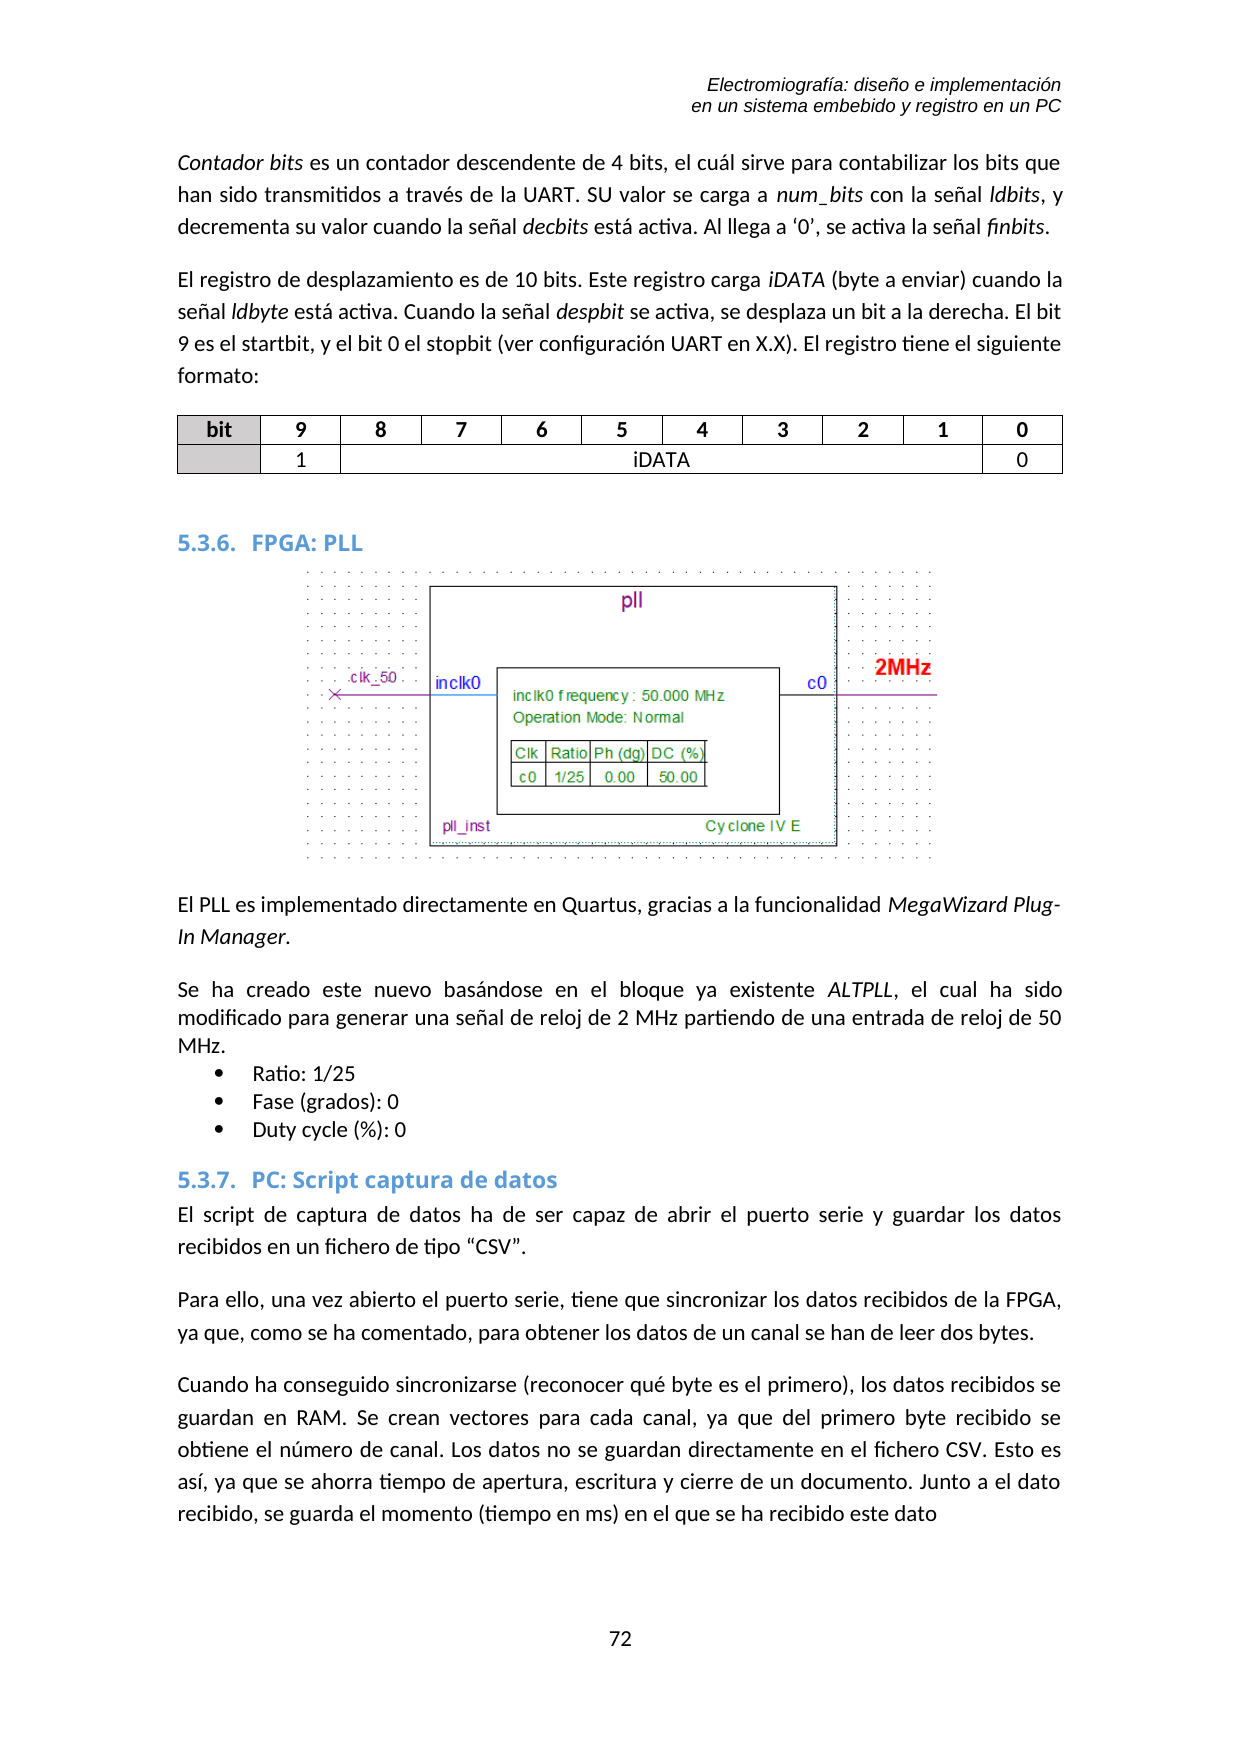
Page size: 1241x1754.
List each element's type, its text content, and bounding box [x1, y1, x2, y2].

subtitle FPGA: PLL [177, 527, 1063, 558]
table_header bit [178, 416, 260, 444]
table_header 7 [422, 416, 501, 444]
table_header 8 [341, 416, 421, 444]
text El registro de desplazamiento es de 10 bits. Este registro carga iDATA (byte a enviar) cuando la señal ldbyte está activa. Cuando la señal despbit se activa, se desplaza un bit a la derecha. El bit 9 es el startbit, y el bit 0 el stopbit (ver configuración UART en X.X). El registro tiene el siguiente formato: [177, 265, 1063, 389]
table_cell 1 [261, 445, 340, 473]
text El PLL es implementado directamente en Quartus, gracias a la funcionalidad MegaWizard Plug-In Manager. [177, 890, 1063, 950]
table_header 5 [582, 416, 662, 444]
table_cell [178, 445, 260, 473]
subtitle PC: Script captura de datos [177, 1164, 1063, 1196]
picture [303, 562, 938, 866]
text Cuando ha conseguido sincronizarse (reconocer qué byte es el primero), los datos recibidos se guardan en RAM. Se crean vectores para cada canal, ya que del primero byte recibido se obtiene el número de canal. Los datos no se guardan directamente en el fichero CSV. Esto es así, ya que se ahorra tiempo de apertura, escritura y cierre de un documento. Junto a el dato recibido, se guarda el momento (tiempo en ms) en el que se ha recibido este dato [177, 1371, 1063, 1527]
table_header 0 [983, 416, 1062, 444]
text Contador bits es un contador descendente de 4 bits, el cuál sirve para contabilizar los bits que han sido transmitidos a través de la UART. SU valor se carga a num_bits con la señal ldbits, y decrementa su valor cuando la señal decbits está activa. Al llega a ‘0’, se activa la señal finbits. [177, 148, 1063, 240]
text El script de captura de datos ha de ser capaz de abrir el puerto serie y guardar los datos recibidos en un fichero de tipo “CSV”. [177, 1200, 1063, 1260]
table_header 1 [904, 416, 982, 444]
list Duty cycle (%): 0 [215, 1115, 1063, 1143]
table_header 4 [663, 416, 742, 444]
table_cell 0 [983, 445, 1062, 473]
table_header 3 [743, 416, 822, 444]
table_header 6 [502, 416, 581, 444]
text Se ha creado este nuevo basándose en el bloque ya existente ALTPLL, el cual ha sido modificado para generar una señal de reloj de 2 MHz partiendo de una entrada de reloj de 50 MHz. [177, 975, 1063, 1059]
text Para ello, una vez abierto el puerto serie, tiene que sincronizar los datos recibidos de la FPGA, ya que, como se ha comentado, para obtener los datos de un canal se han de leer dos bytes. [177, 1285, 1063, 1346]
table_header 9 [261, 416, 340, 444]
table_cell iDATA [341, 445, 982, 473]
list Fase (grados): 0 [215, 1087, 1063, 1115]
table_header 2 [823, 416, 903, 444]
list Ratio: 1/25 [215, 1059, 1063, 1087]
